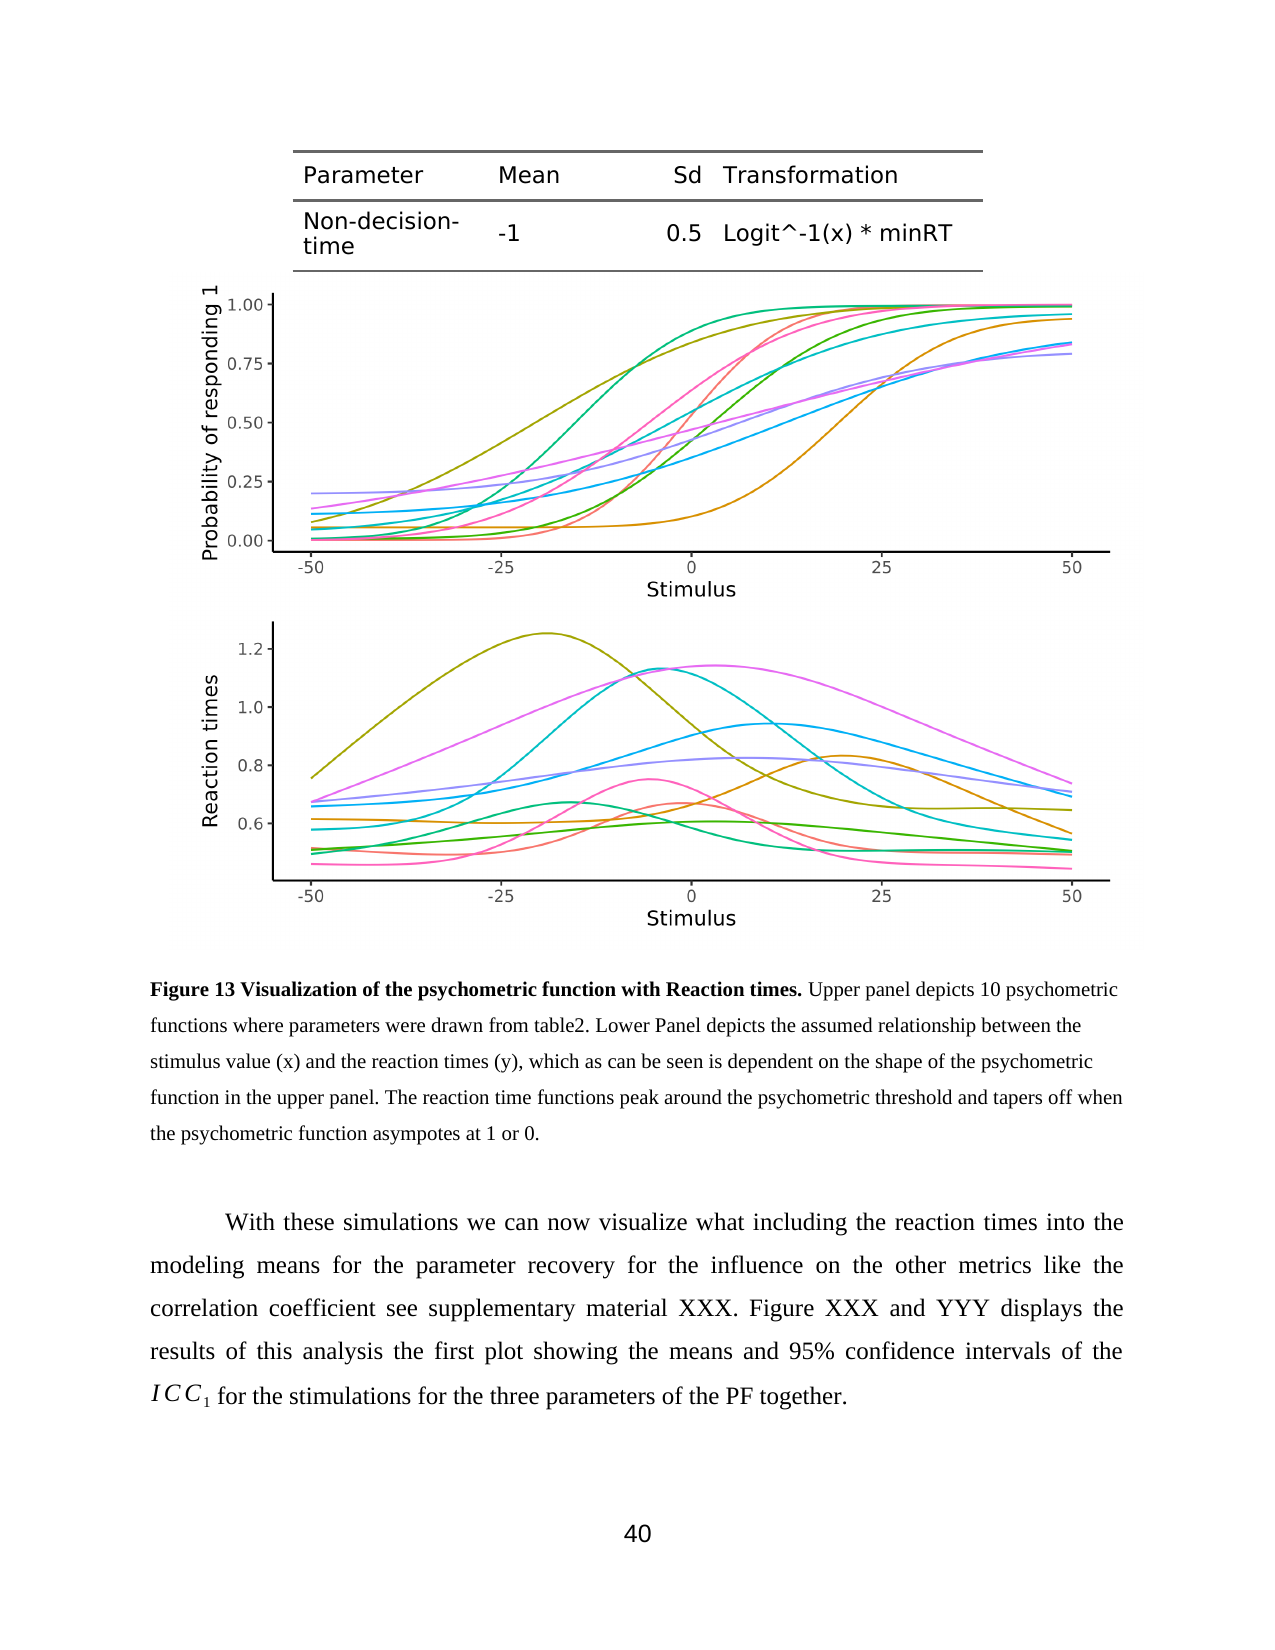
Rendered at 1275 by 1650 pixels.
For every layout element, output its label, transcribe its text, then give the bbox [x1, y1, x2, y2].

table_header Parameter [293, 153, 487, 199]
text With these simulations we can now visualize what including the reaction times into the modeling means for the parameter recovery for the influence on the other metrics like the correlation coefficient see supplementary material XXX. Figure XXX and YYY displays the results of this analysis the first plot showing the means and 95% confidence intervals of the for the stimulations for the three parameters of the PF together. [150, 1207, 1125, 1411]
picture [168, 272, 1144, 950]
table_cell 0.5 [600, 202, 712, 270]
table_header Sd [600, 153, 712, 199]
table_cell Non-decision-time [293, 202, 487, 270]
text Figure 13 Visualization of the psychometric function with Reaction times. Upper panel depicts 10 psychometric functions where parameters were drawn from table2. Lower Panel depicts the assumed relationship between the stimulus value (x) and the reaction times (y), which as can be seen is dependent on the shape of the psychometric function in the upper panel. The reaction time functions peak around the psychometric threshold and tapers off when the psychometric function asympotes at 1 or 0. [150, 977, 1125, 1145]
table_header Mean [488, 153, 600, 199]
table_cell -1 [488, 202, 600, 270]
table_header Transformation [713, 153, 982, 199]
table_cell Logit^-1(x) * minRT [713, 202, 982, 270]
